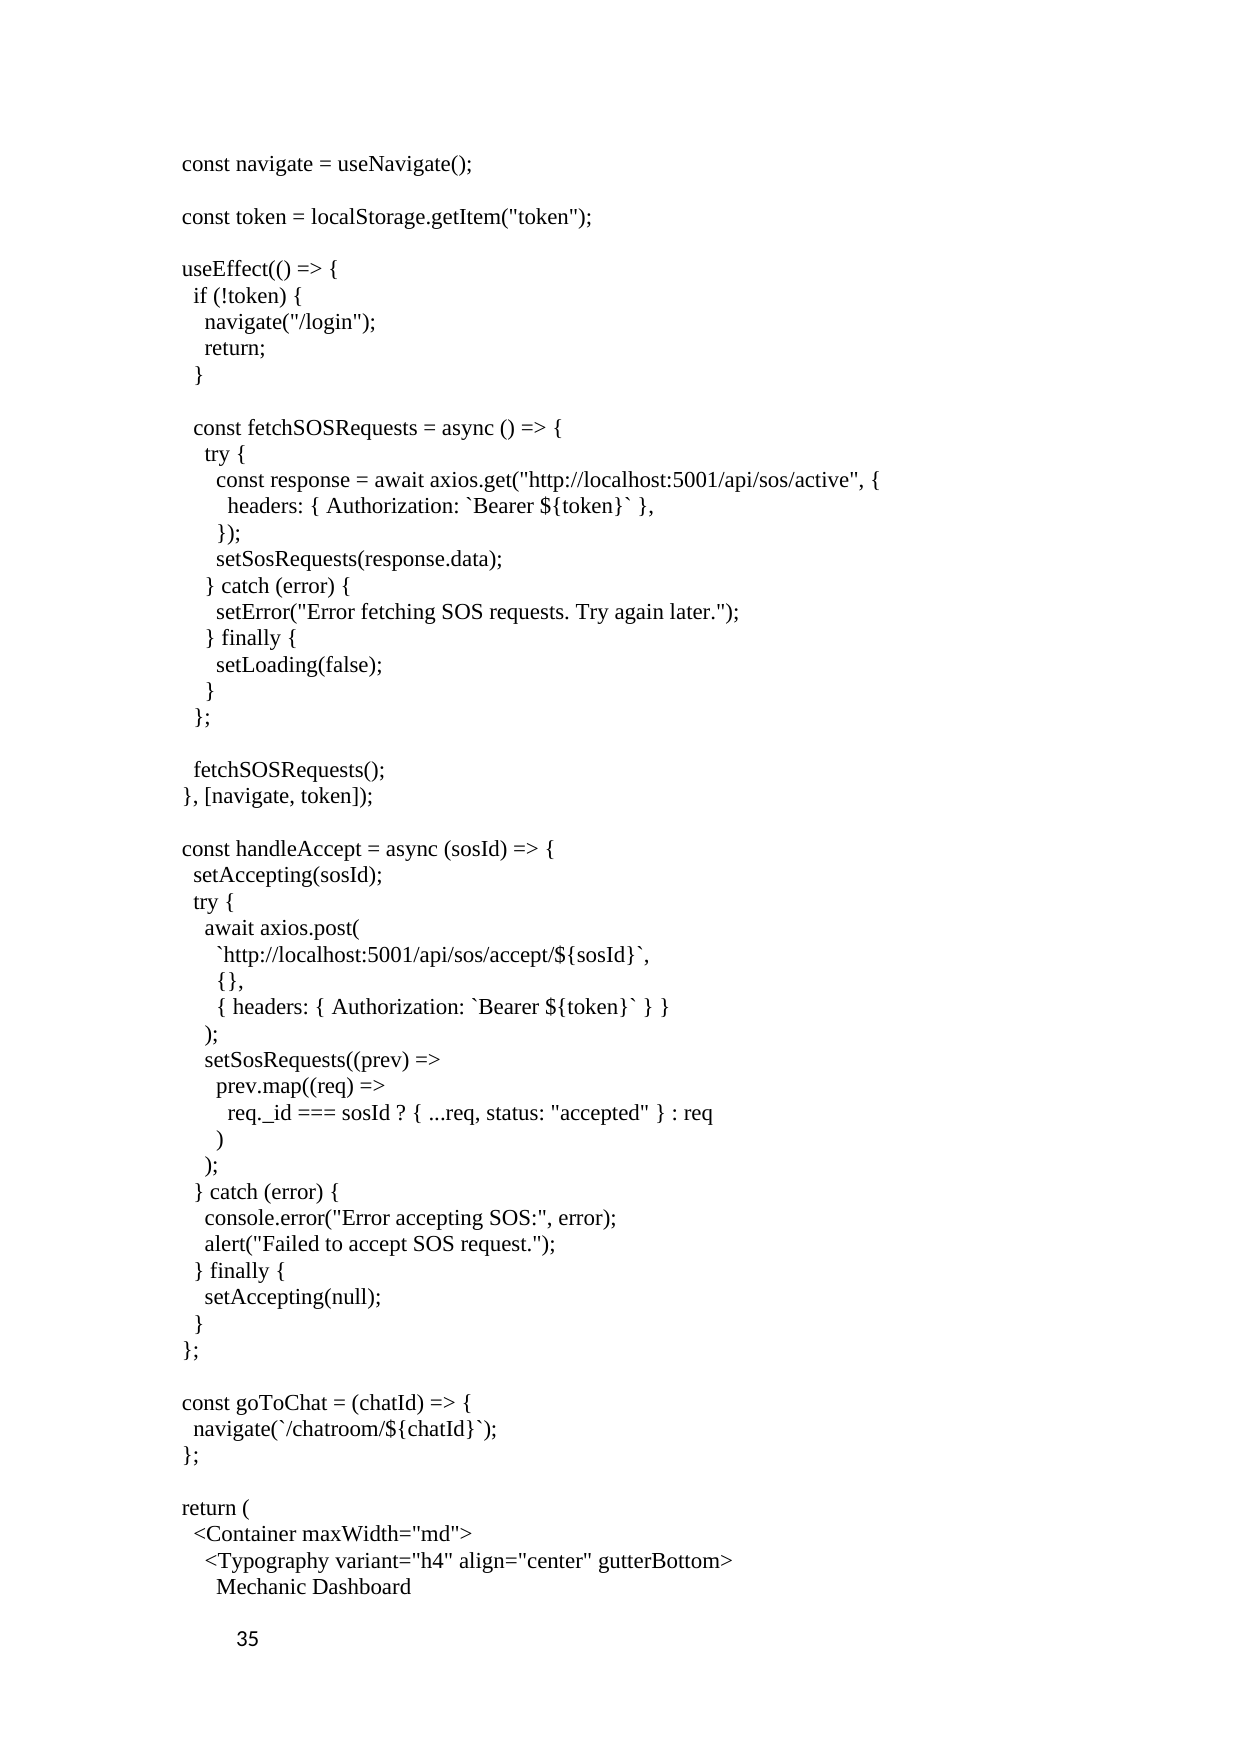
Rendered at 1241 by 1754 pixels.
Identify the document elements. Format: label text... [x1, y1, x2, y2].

text const token = localStorage.getItem("token"); [170, 203, 1090, 229]
text setError("Error fetching SOS requests. Try again later."); [170, 598, 1090, 624]
text } [170, 677, 1090, 703]
text }, [navigate, token]); [170, 782, 1090, 809]
text const fetchSOSRequests = async () => { [170, 413, 1090, 440]
text prev.map((req) => [170, 1072, 1090, 1099]
text } [170, 361, 1090, 387]
text }; [170, 1441, 1090, 1468]
text try { [170, 440, 1090, 466]
text setAccepting(null); [170, 1283, 1090, 1309]
text headers: { Authorization: `Bearer ${token}` }, [170, 493, 1090, 519]
text console.error("Error accepting SOS:", error); [170, 1204, 1090, 1231]
text setAccepting(sosId); [170, 862, 1090, 888]
text ); [170, 1151, 1090, 1178]
text await axios.post( [170, 914, 1090, 941]
text }; [170, 1336, 1090, 1362]
text } finally { [170, 624, 1090, 651]
text fetchSOSRequests(); [170, 756, 1090, 782]
text }; [170, 703, 1090, 730]
text } [170, 1309, 1090, 1336]
text }); [170, 519, 1090, 545]
text const navigate = useNavigate(); [170, 150, 1090, 176]
text const goToChat = (chatId) => { [170, 1389, 1090, 1415]
text const response = await axios.get("http://localhost:5001/api/sos/active", { [170, 466, 1090, 493]
text Mechanic Dashboard [170, 1573, 1090, 1599]
text if (!token) { [170, 282, 1090, 308]
text useEffect(() => { [170, 255, 1090, 282]
text return ( [170, 1494, 1090, 1520]
text `http://localhost:5001/api/sos/accept/${sosId}`, [170, 941, 1090, 967]
text } catch (error) { [170, 572, 1090, 598]
text navigate("/login"); [170, 308, 1090, 334]
text setLoading(false); [170, 651, 1090, 677]
text ) [170, 1125, 1090, 1151]
text setSosRequests((prev) => [170, 1046, 1090, 1072]
text ); [170, 1020, 1090, 1046]
text <Container maxWidth="md"> [170, 1520, 1090, 1547]
text const handleAccept = async (sosId) => { [170, 835, 1090, 862]
text {}, [170, 967, 1090, 993]
text <Typography variant="h4" align="center" gutterBottom> [170, 1547, 1090, 1573]
text try { [170, 888, 1090, 914]
text return; [170, 334, 1090, 361]
text } catch (error) { [170, 1178, 1090, 1204]
text req._id === sosId ? { ...req, status: "accepted" } : req [170, 1099, 1090, 1125]
text alert("Failed to accept SOS request."); [170, 1231, 1090, 1257]
text navigate(`/chatroom/${chatId}`); [170, 1415, 1090, 1441]
text { headers: { Authorization: `Bearer ${token}` } } [170, 993, 1090, 1020]
text setSosRequests(response.data); [170, 545, 1090, 572]
text } finally { [170, 1257, 1090, 1283]
